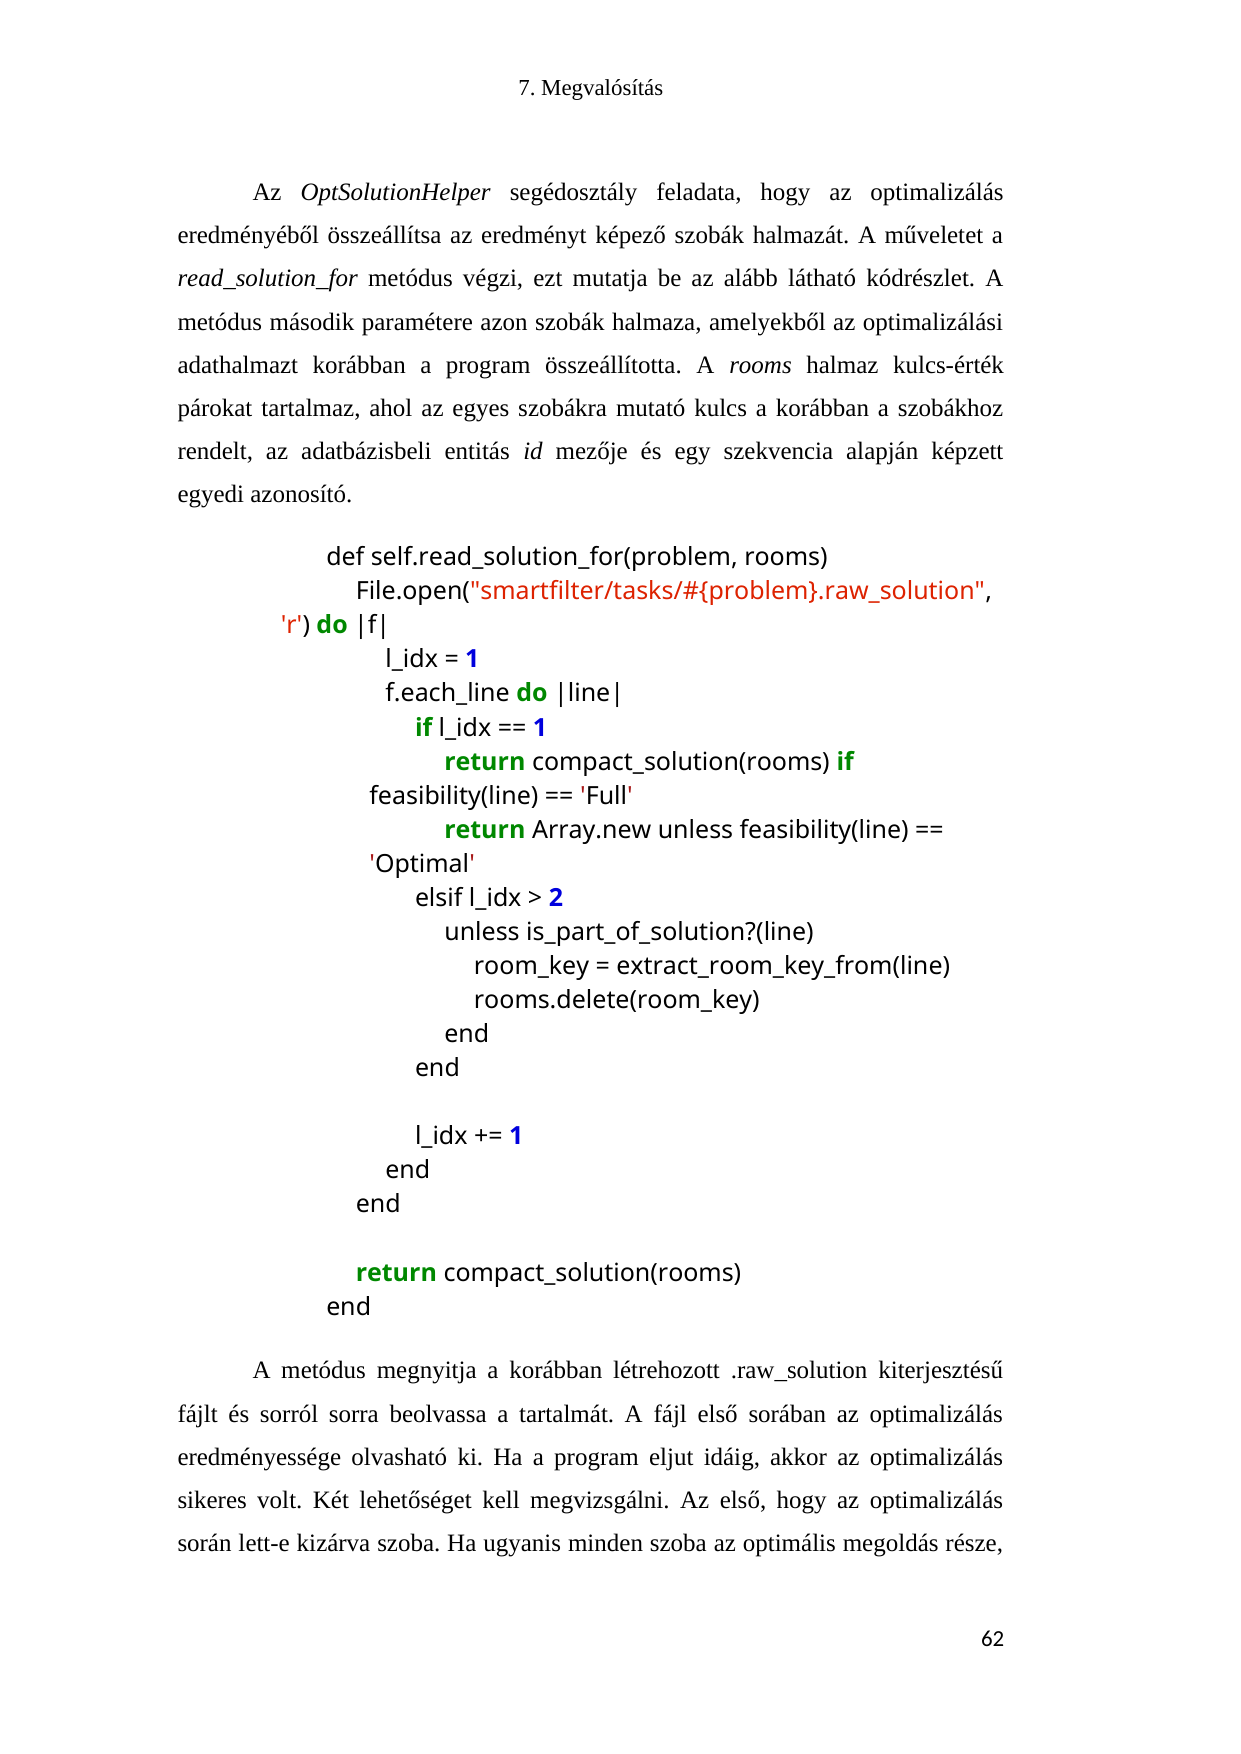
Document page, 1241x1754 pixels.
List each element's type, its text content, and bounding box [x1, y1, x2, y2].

text room_key = extract_room_key_from(line) [399, 948, 1004, 982]
text rooms.delete(room_key) [399, 982, 1004, 1016]
text return Array.new unless feasibility(line) == 'Optimal' [369, 811, 1004, 879]
text if l_idx == 1 [340, 709, 1004, 743]
text def self.read_solution_for(problem, rooms) [251, 539, 1004, 573]
text end [310, 1152, 1004, 1186]
text l_idx += 1 [340, 1118, 1004, 1152]
text return compact_solution(rooms) [281, 1254, 1004, 1288]
text return compact_solution(rooms) if feasibility(line) == 'Full' [369, 743, 1004, 811]
text end [251, 1288, 1004, 1322]
text end [369, 1016, 1004, 1050]
text end [281, 1186, 1004, 1220]
text end [340, 1050, 1004, 1084]
text Az OptSolutionHelper segédosztály feladata, hogy az optimalizálás eredményéből összeállítsa az eredményt képező szobák halmazát. A műveletet a read_solution_for metódus végzi, ezt mutatja be az alább látható kódrészlet. A metódus második paramétere azon szobák halmaza, amelyekből az optimalizálási adathalmazt korábban a program összeállította. A rooms halmaz kulcs-érték párokat tartalmaz, ahol az egyes szobákra mutató kulcs a korábban a szobákhoz rendelt, az adatbázisbeli entitás id mezője és egy szekvencia alapján képzett egyedi azonosító. [177, 177, 1004, 508]
text f.each_line do |line| [310, 675, 1004, 709]
text elsif l_idx > 2 [340, 879, 1004, 913]
text unless is_part_of_solution?(line) [369, 913, 1004, 948]
text l_idx = 1 [310, 641, 1004, 675]
text File.open("smartfilter/tasks/#{problem}.raw_solution", 'r') do |f| [281, 573, 1004, 641]
